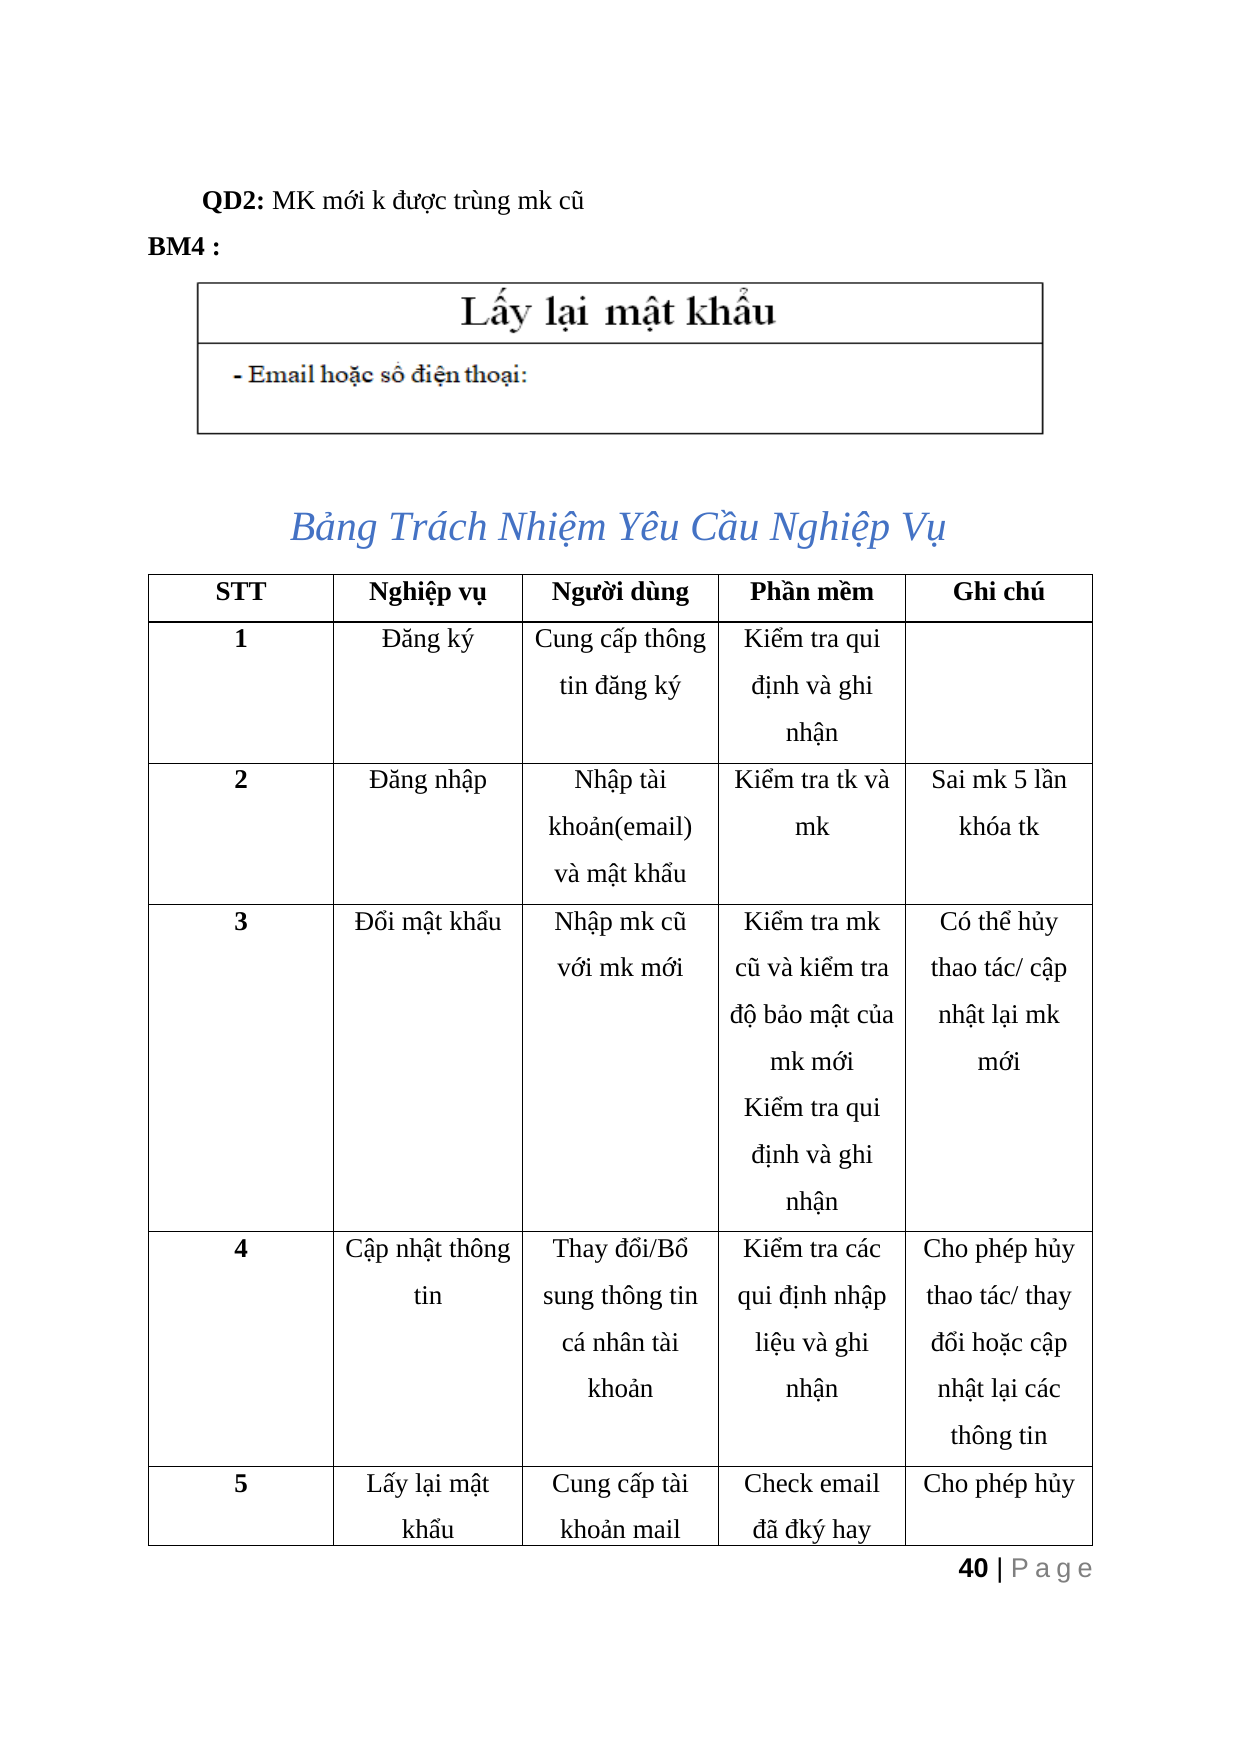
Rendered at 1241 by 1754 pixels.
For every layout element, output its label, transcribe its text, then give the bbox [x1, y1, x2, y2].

table_cell Đổi mật khẩu [334, 905, 522, 1231]
table_cell [906, 623, 1092, 762]
table_header STT [149, 575, 333, 621]
table_header Ghi chú [906, 575, 1092, 621]
table_cell 3 [149, 905, 333, 1231]
table_cell Cập nhật thông tin [334, 1232, 522, 1466]
table_cell 5 [149, 1467, 333, 1544]
table_header Nghiệp vụ [334, 575, 522, 621]
table_cell Đăng nhập [334, 764, 522, 903]
table_cell Kiểm tra mk cũ và kiểm tra độ bảo mật của mk mới Kiểm tra qui định và ghi nhận [719, 905, 905, 1231]
table_cell Thay đổi/Bổ sung thông tin cá nhân tài khoản [523, 1232, 718, 1466]
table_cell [719, 1467, 905, 1544]
table_cell Kiểm tra tk và mk [719, 764, 905, 903]
table_cell Có thể hủy thao tác/ cập nhật lại mk mới [906, 905, 1092, 1231]
table_cell 4 [149, 1232, 333, 1466]
table_cell Nhập mk cũ với mk mới [523, 905, 718, 1231]
table_cell Cung cấp thông tin đăng ký [523, 623, 718, 762]
text BM4 : [148, 231, 1092, 262]
table_cell Kiểm tra các qui định nhập liệu và ghi nhận [719, 1232, 905, 1466]
text Bảng Trách Nhiệm Yêu Cầu Nghiệp Vụ [148, 502, 1092, 550]
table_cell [906, 1467, 1092, 1544]
table_cell Kiểm tra qui định và ghi nhận [719, 623, 905, 762]
picture [191, 277, 1049, 440]
table_cell Cho phép hủy thao tác/ thay đổi hoặc cập nhật lại các thông tin [906, 1232, 1092, 1466]
table_header Phần mềm [719, 575, 905, 621]
table_cell 2 [149, 764, 333, 903]
table_cell Lấy lại mật khẩu [334, 1467, 522, 1544]
table_cell Nhập tài khoản(email) và mật khẩu [523, 764, 718, 903]
table_cell Sai mk 5 lần khóa tk [906, 764, 1092, 903]
table_header Người dùng [523, 575, 718, 621]
text QD2: MK mới k được trùng mk cũ [148, 184, 1092, 215]
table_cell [523, 1467, 718, 1544]
table_cell 1 [149, 623, 333, 762]
table_cell Đăng ký [334, 623, 522, 762]
